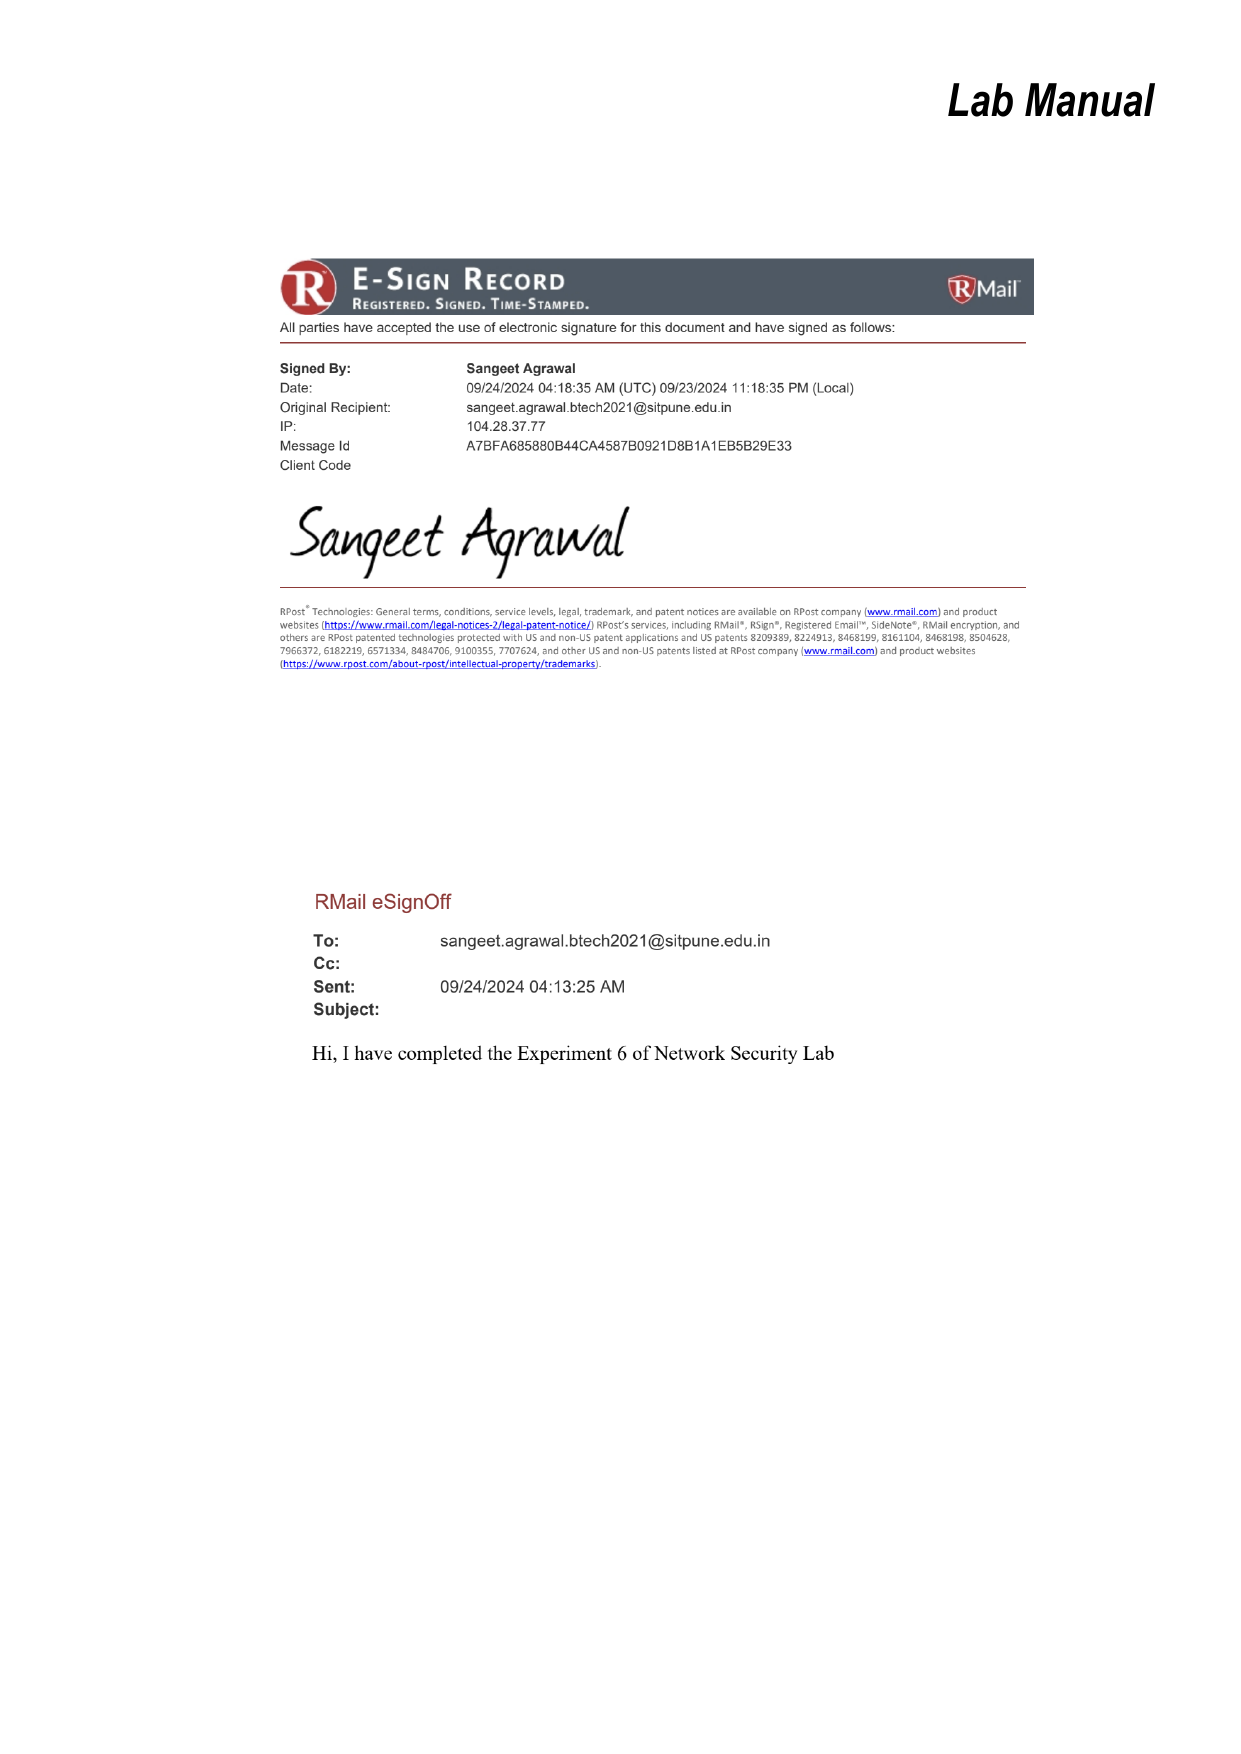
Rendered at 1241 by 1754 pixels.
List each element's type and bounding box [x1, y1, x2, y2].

picture [150, 758, 1153, 1186]
picture [150, 154, 1153, 755]
